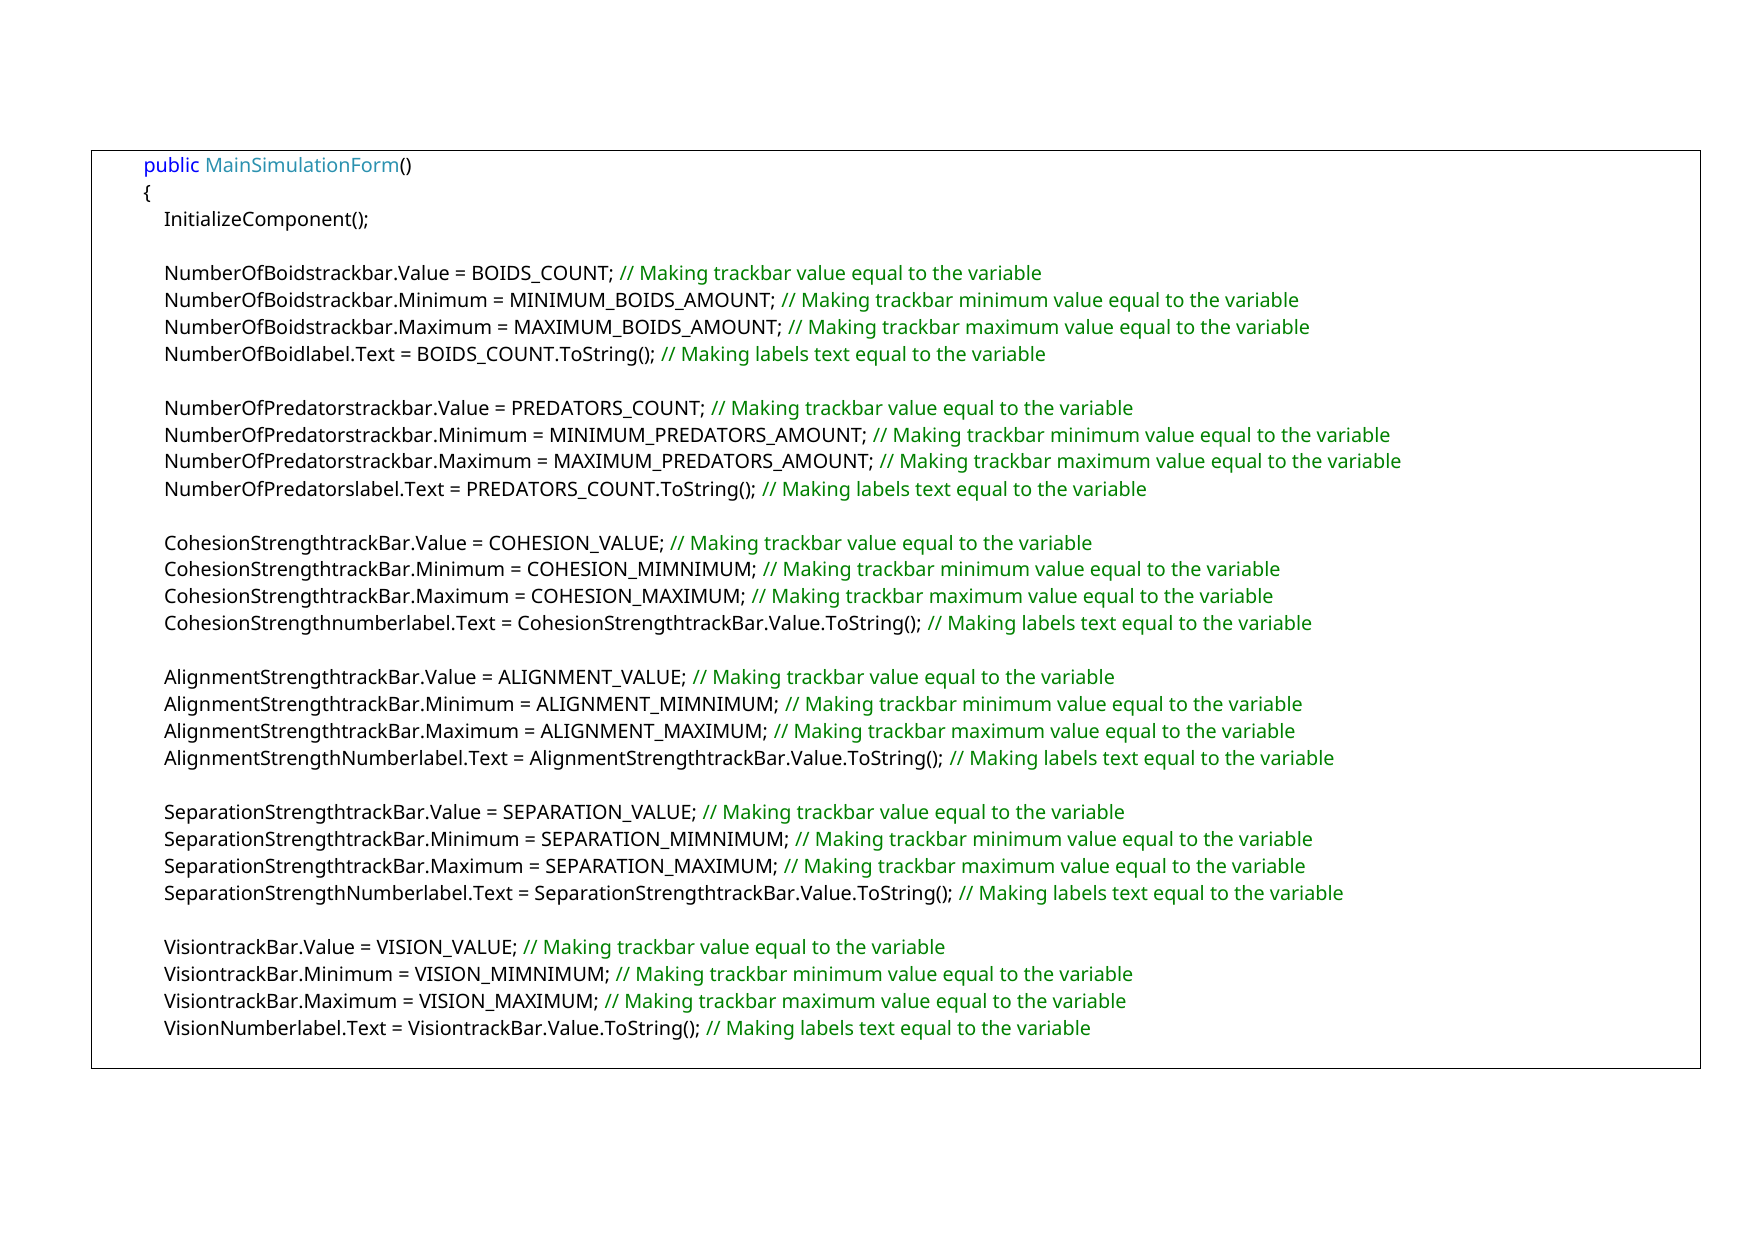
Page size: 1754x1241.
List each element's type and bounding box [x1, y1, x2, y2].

table_cell [92, 151, 1700, 1068]
